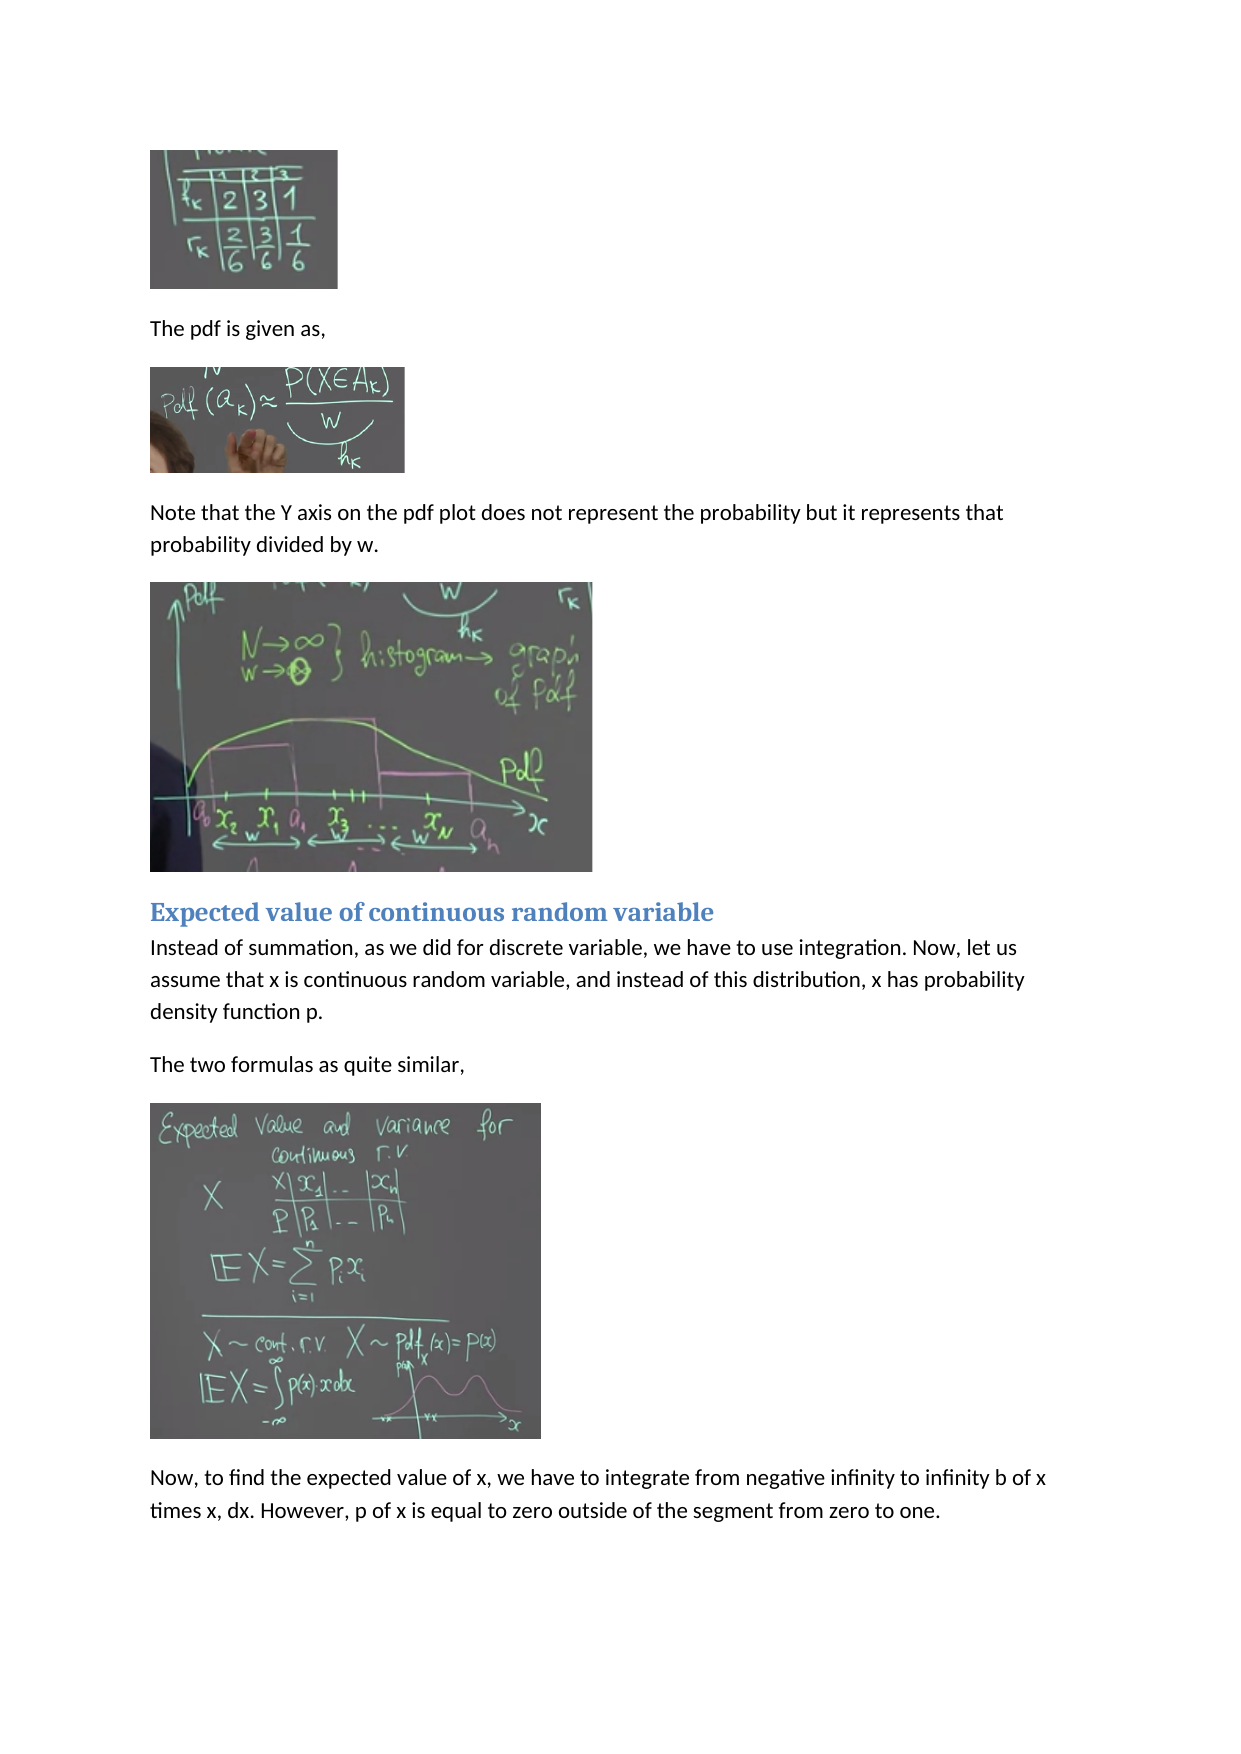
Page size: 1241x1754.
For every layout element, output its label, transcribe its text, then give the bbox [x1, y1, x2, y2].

picture [150, 150, 338, 289]
picture [150, 367, 405, 473]
text Note that the Y axis on the pdf plot does not represent the probability but it represents that probability divided by w. [150, 498, 1090, 558]
subtitle Expected value of continuous random variable [150, 897, 1090, 928]
picture [150, 1103, 541, 1439]
text Instead of summation, as we did for discrete variable, we have to use integration. Now, let us assume that x is continuous random variable, and instead of this distribution, x has probability density function p. [150, 933, 1090, 1025]
picture [150, 582, 593, 872]
text Now, to find the expected value of x, we have to integrate from negative infinity to infinity b of x times x, dx. However, p of x is equal to zero outside of the segment from zero to one. [150, 1463, 1090, 1524]
text The pdf is given as, [150, 314, 1090, 342]
text The two formulas as quite similar, [150, 1050, 1090, 1078]
